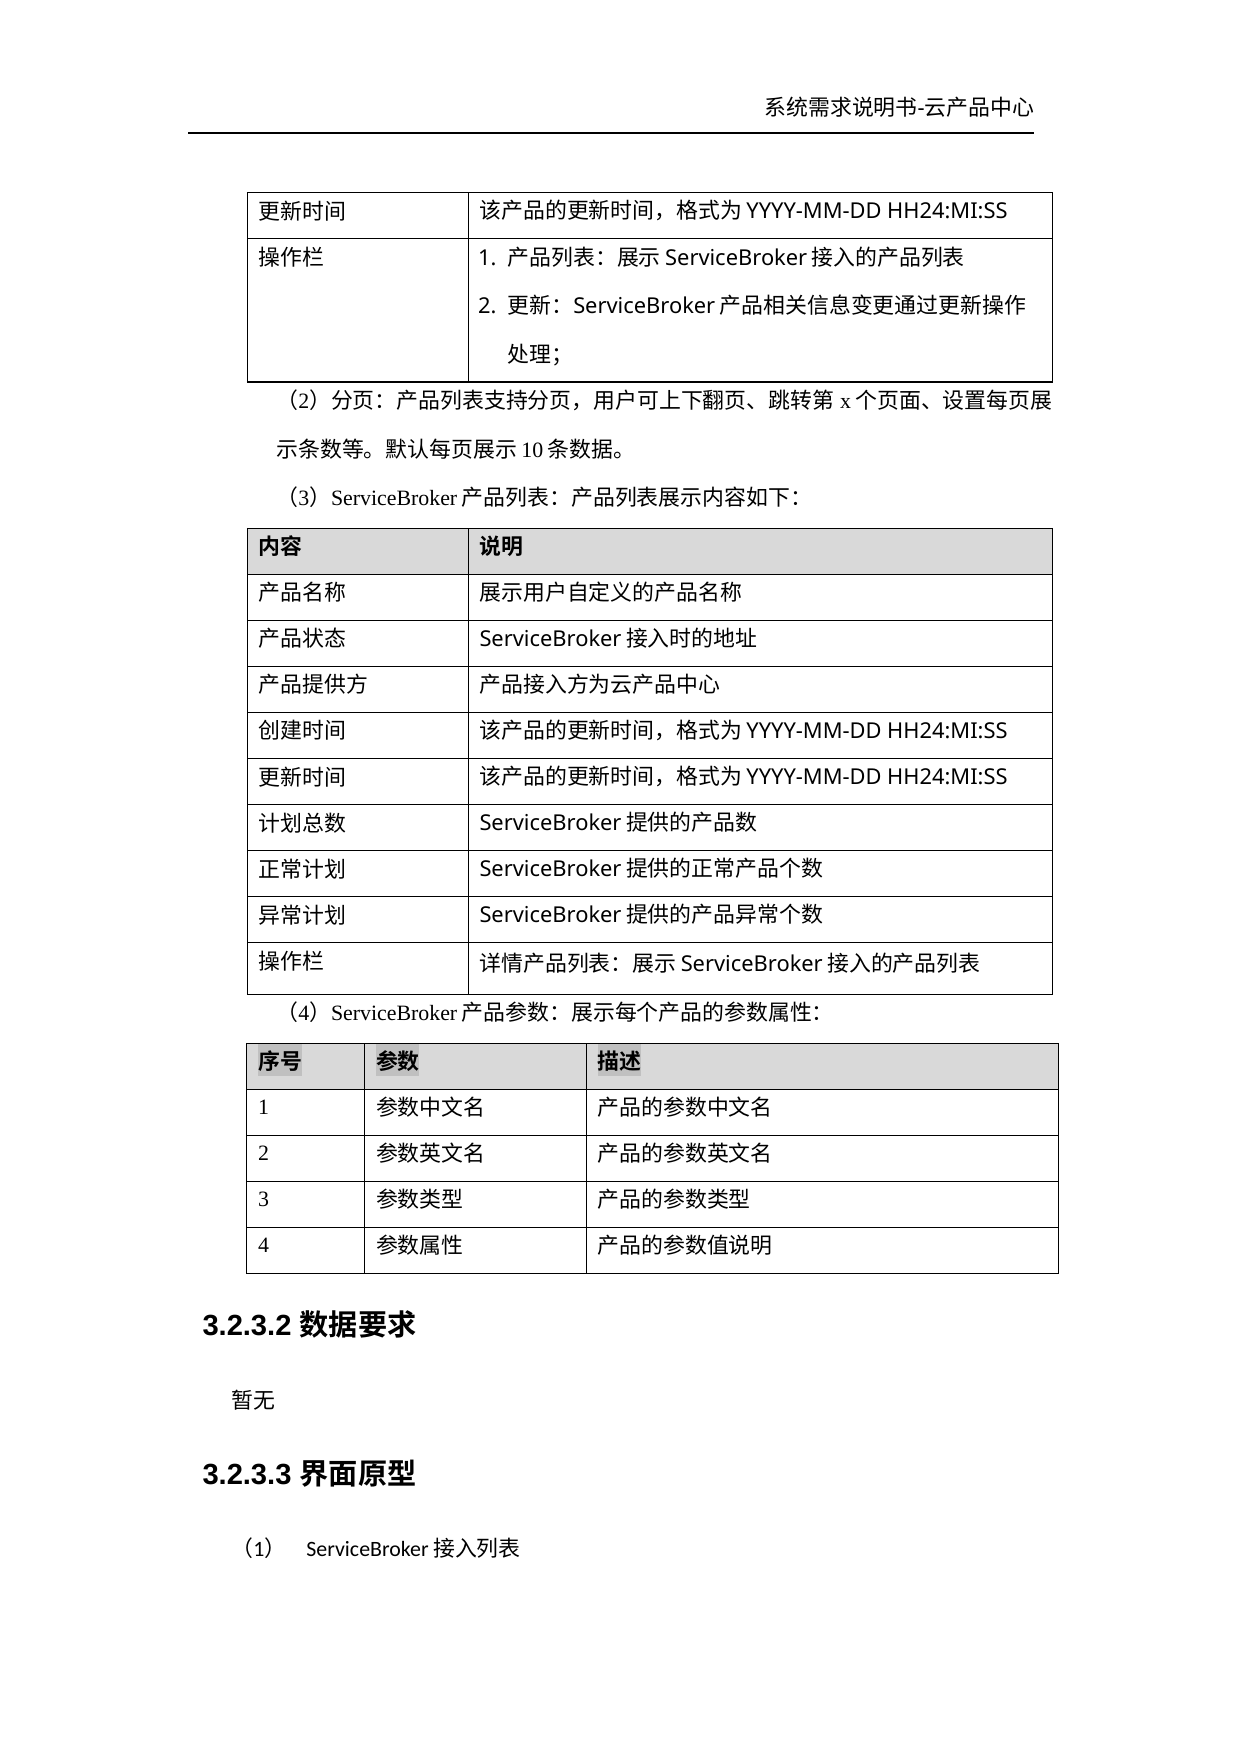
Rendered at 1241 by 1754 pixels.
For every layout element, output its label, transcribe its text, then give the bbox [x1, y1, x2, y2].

table_cell 展示用户自定义的产品名称 [469, 575, 1052, 620]
table_header 描述 [587, 1044, 1058, 1089]
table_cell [469, 193, 1052, 238]
subtitle 界面原型 [202, 1439, 1053, 1504]
subtitle 数据要求 [202, 1290, 1053, 1355]
table_cell 操作栏 [248, 239, 468, 381]
table_cell 参数英文名 [365, 1136, 586, 1181]
table_cell 参数中文名 [365, 1090, 586, 1135]
table_cell 参数类型 [365, 1182, 586, 1227]
table_cell 产品接入方为云产品中心 [469, 667, 1052, 712]
table_cell 产品的参数英文名 [587, 1136, 1058, 1181]
table_cell 2 [247, 1136, 364, 1181]
text （3）ServiceBroker产品列表：产品列表展示内容如下： [276, 479, 1053, 512]
table_cell 操作栏 [248, 943, 468, 993]
table_header 说明 [469, 529, 1052, 574]
table_cell 更新时间 [248, 193, 468, 238]
table_header 参数 [365, 1044, 586, 1089]
table_cell 4 [247, 1228, 364, 1273]
table_cell 计划总数 [248, 805, 468, 850]
table_cell 该产品的更新时间，格式为YYYY-MM-DD HH24:MI:SS [469, 759, 1052, 804]
table_cell 正常计划 [248, 851, 468, 896]
table_cell 产品状态 [248, 621, 468, 666]
table_cell 1 [247, 1090, 364, 1135]
text 暂无 [187, 1382, 1053, 1415]
table_cell 创建时间 [248, 713, 468, 758]
table_cell 产品提供方 [248, 667, 468, 712]
table_header 序号 [247, 1044, 364, 1089]
text （4）ServiceBroker产品参数：展示每个产品的参数属性： [276, 995, 1053, 1027]
table_cell 该产品的更新时间，格式为YYYY-MM-DD HH24:MI:SS [469, 713, 1052, 758]
table_cell 参数属性 [365, 1228, 586, 1273]
table_cell 产品的参数类型 [587, 1182, 1058, 1227]
table_cell ServiceBroker提供的产品数 [469, 805, 1052, 850]
table_cell ServiceBroker提供的产品异常个数 [469, 897, 1052, 942]
table_cell ServiceBroker接入时的地址 [469, 621, 1052, 666]
table_header 内容 [248, 529, 468, 574]
table_cell ServiceBroker提供的正常产品个数 [469, 851, 1052, 896]
table_cell 3 [247, 1182, 364, 1227]
text （2）分页：产品列表支持分页，用户可上下翻页、跳转第x个页面、设置每页展示条数等。默认每页展示10条数据。 [276, 383, 1053, 464]
table_cell 更新时间 [248, 759, 468, 804]
table_cell 异常计划 [248, 897, 468, 942]
table_cell 产品的参数值说明 [587, 1228, 1058, 1273]
table_cell 产品列表：展示ServiceBroker接入的产品列表 更新：ServiceBroker产品相关信息变更通过更新操作处理； [469, 239, 1052, 381]
table_cell 产品名称 [248, 575, 468, 620]
table_cell 详情产品列表：展示ServiceBroker接入的产品列表 [469, 943, 1052, 993]
table_cell 产品的参数中文名 [587, 1090, 1058, 1135]
list ServiceBroker接入列表 [231, 1531, 1053, 1563]
